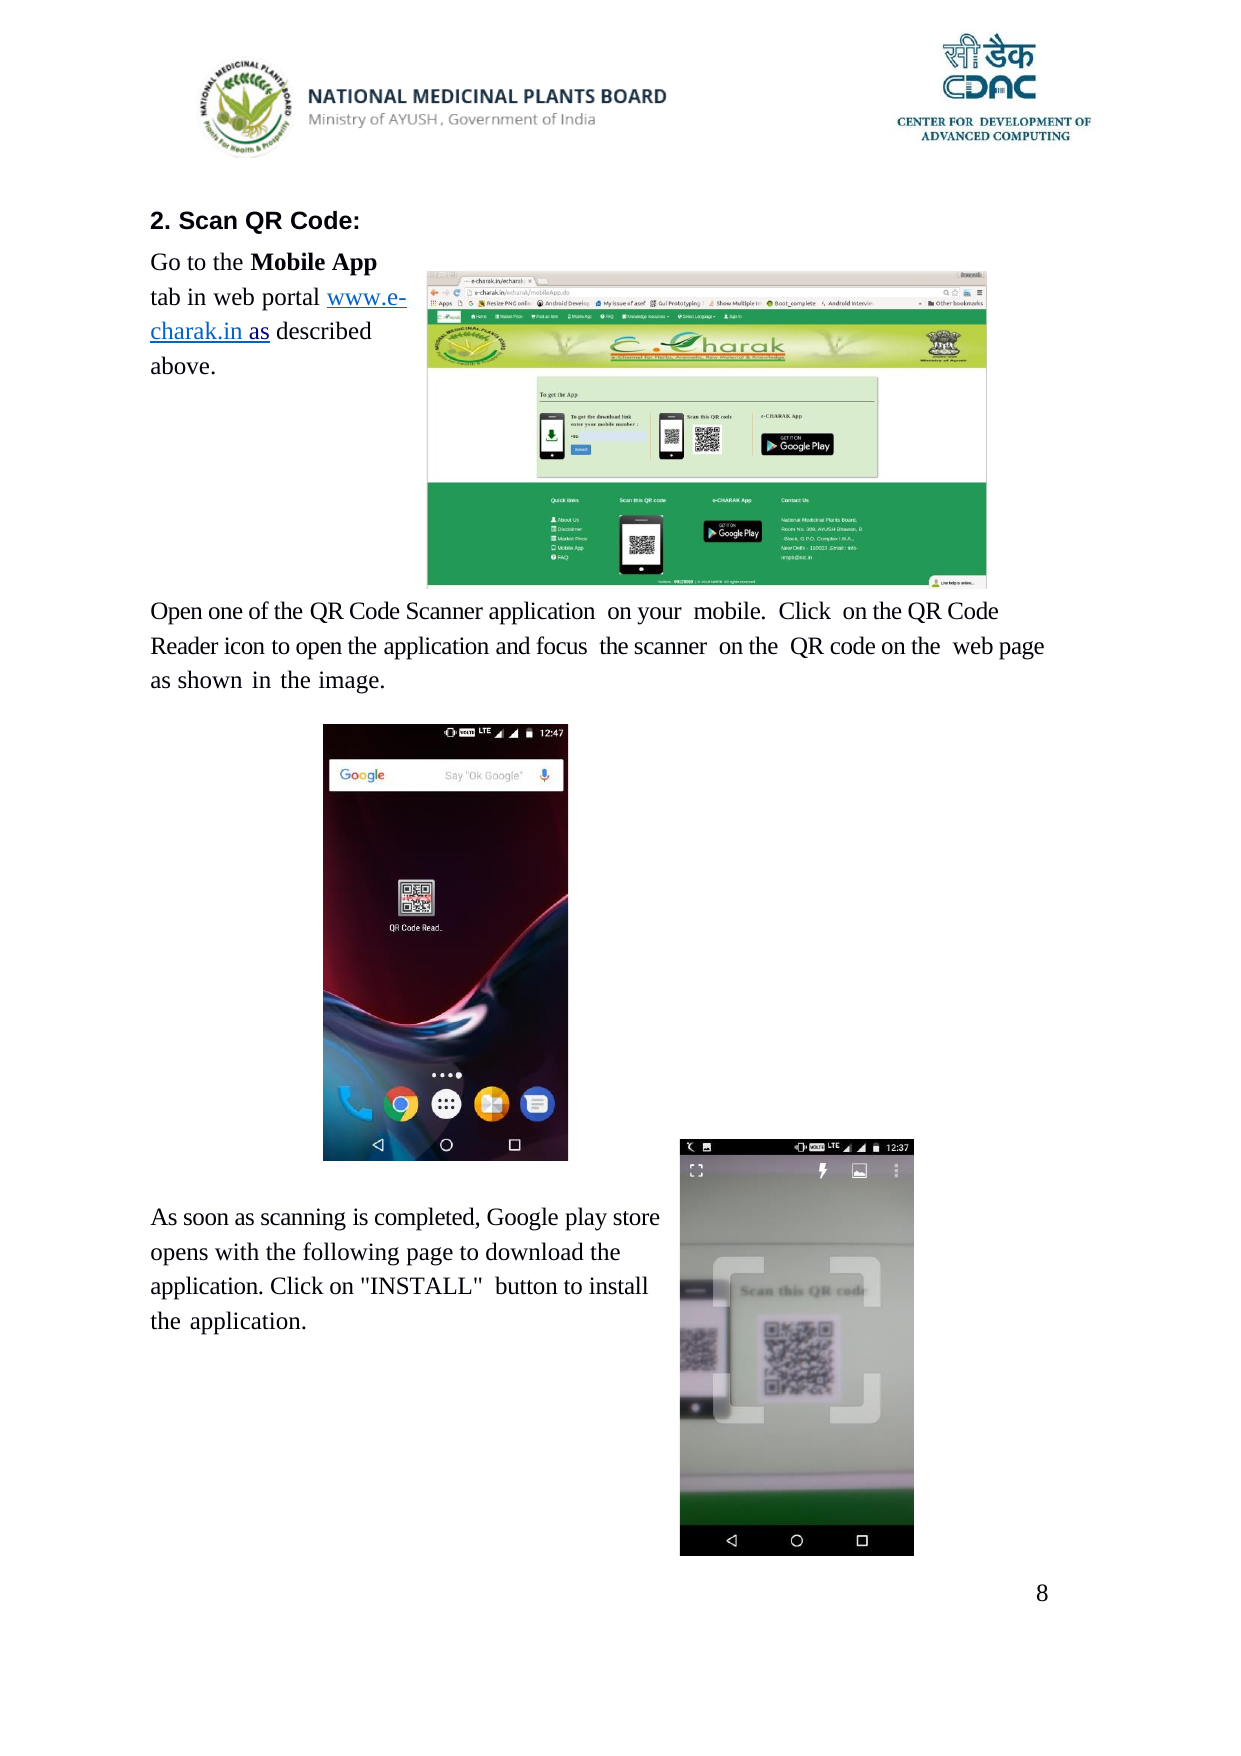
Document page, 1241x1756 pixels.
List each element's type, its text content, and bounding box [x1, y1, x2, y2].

subtitle Scan QR Code: [150, 206, 1180, 235]
picture [891, 26, 1097, 147]
text Open one of the QR Code Scanner application on your mobile. Click on the QR Code Reader icon to open the application and focus the scanner on the QR code on the web page as shown in the image. [150, 596, 1047, 694]
picture [323, 724, 569, 1161]
picture [196, 56, 667, 158]
text Go to the Mobile App tab in web portal www.e- charak.in as described above. [150, 247, 414, 380]
picture [679, 1139, 914, 1556]
picture [426, 271, 987, 589]
text As soon as scanning is completed, Google play store opens with the following page to download the application. Click on "INSTALL" button to install the application. [150, 1202, 676, 1335]
